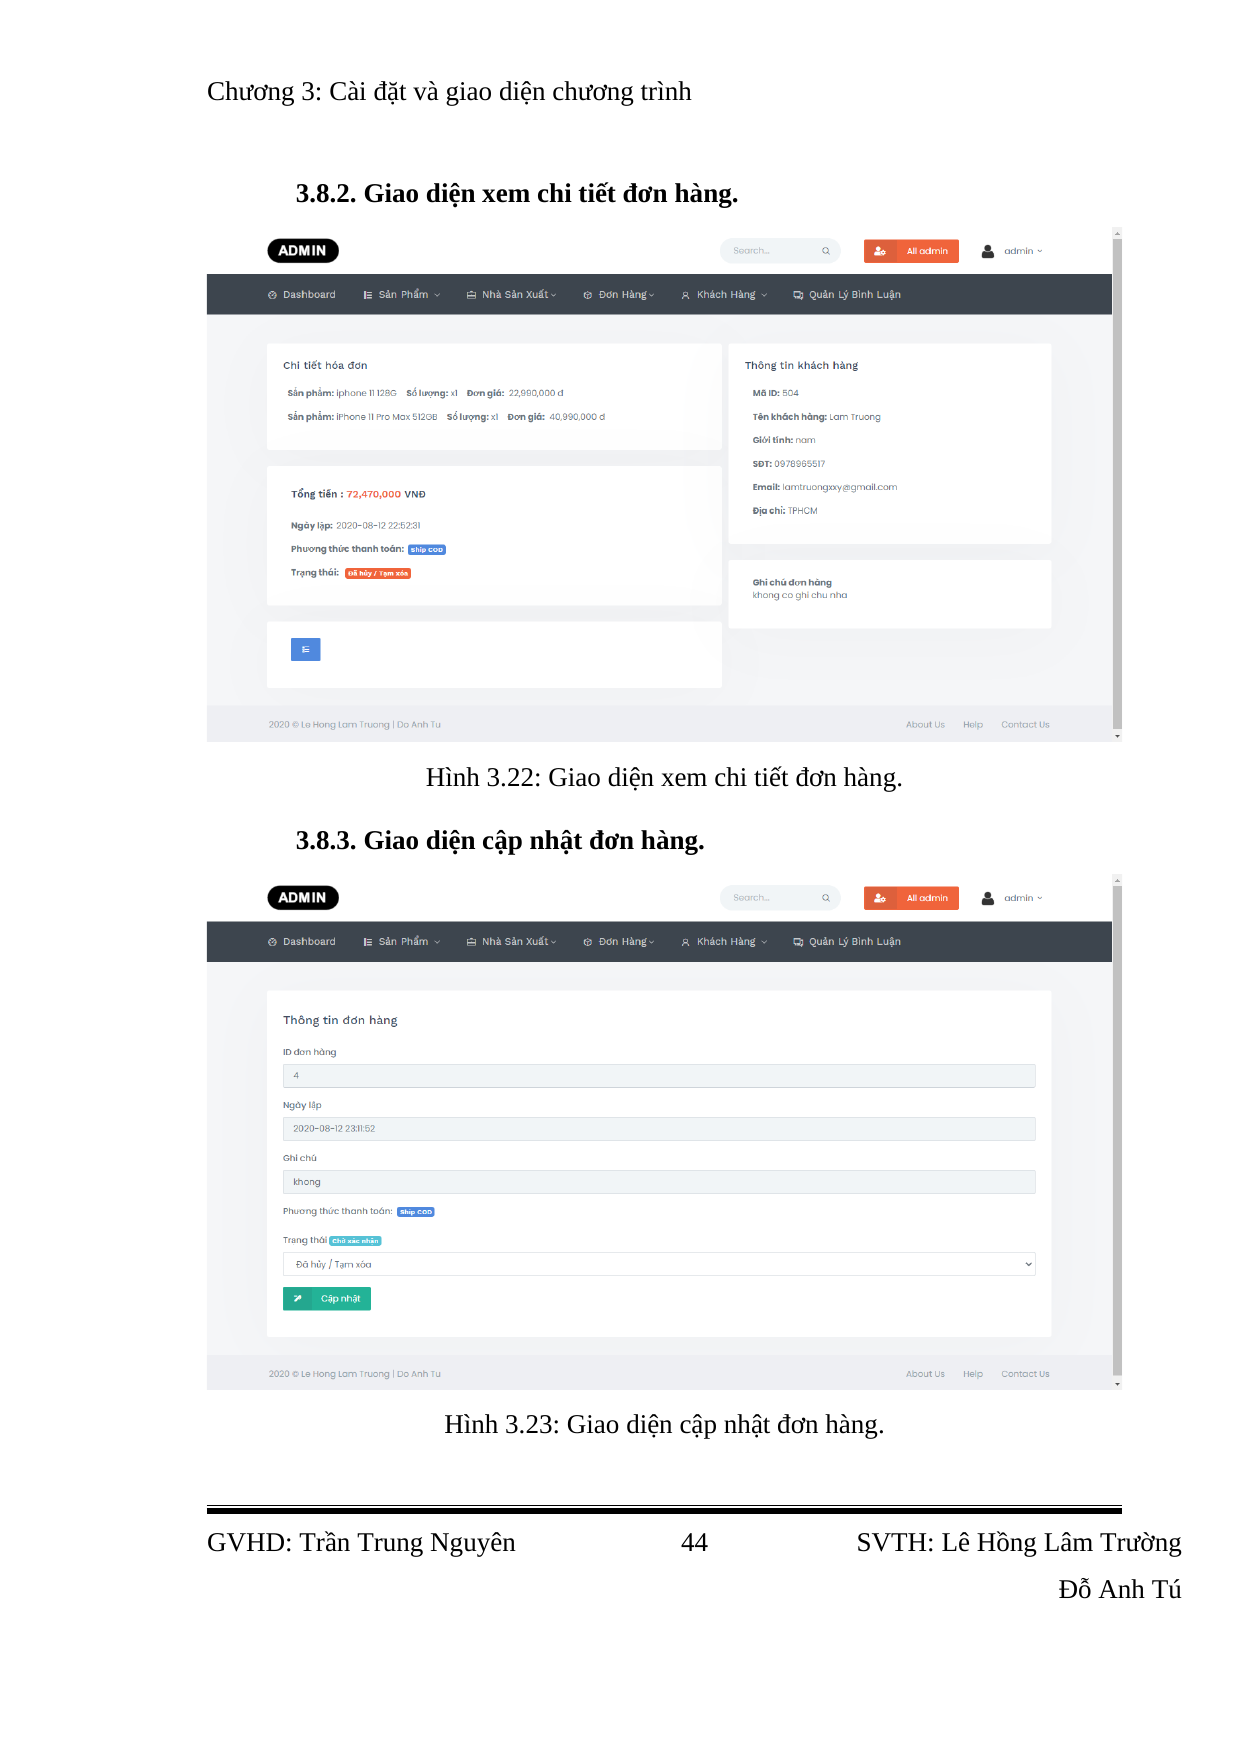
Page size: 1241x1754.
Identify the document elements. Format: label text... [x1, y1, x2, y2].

subtitle Giao diện cập nhật đơn hàng. [296, 824, 1122, 855]
picture [206, 874, 1123, 1390]
picture [206, 227, 1123, 742]
text Hình 3.23: Giao diện cập nhật đơn hàng. [207, 1408, 1122, 1439]
subtitle Giao diện xem chi tiết đơn hàng. [296, 177, 1122, 208]
text Hình 3.22: Giao diện xem chi tiết đơn hàng. [207, 761, 1122, 792]
